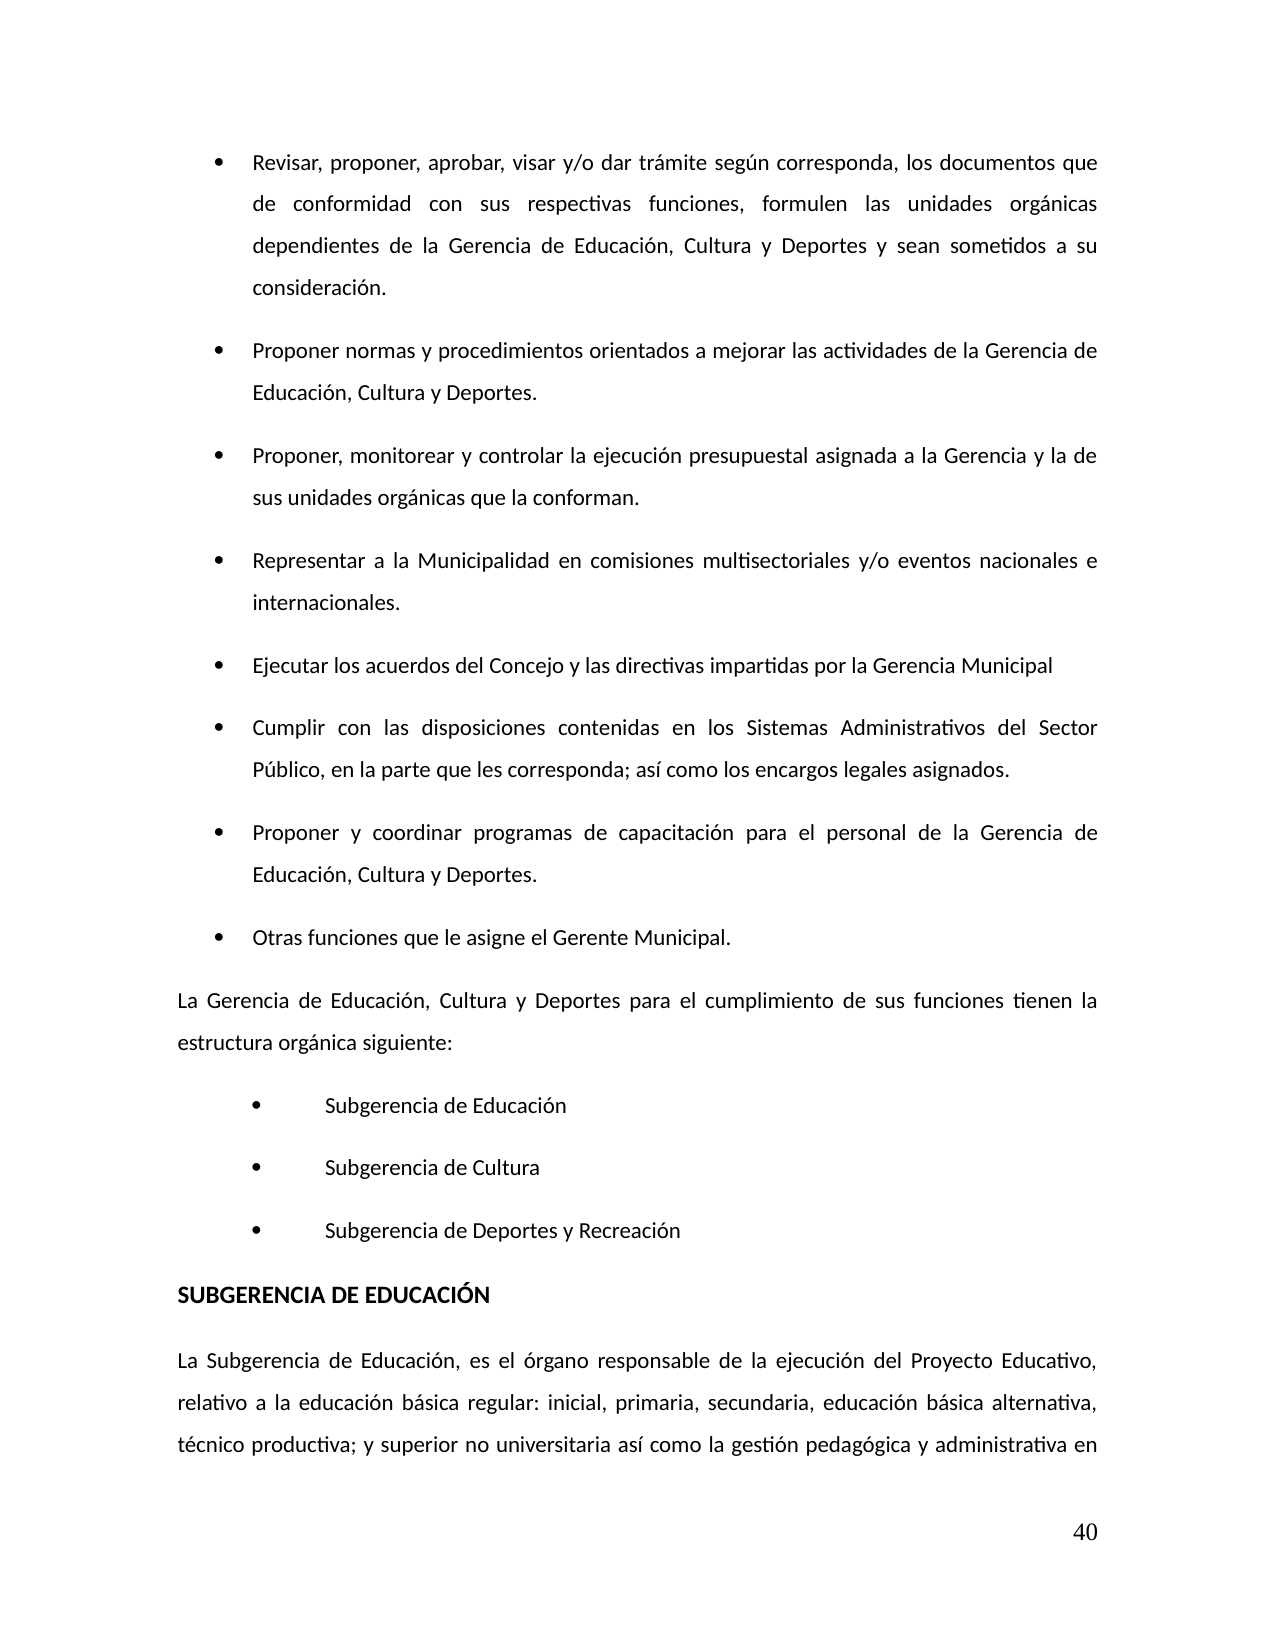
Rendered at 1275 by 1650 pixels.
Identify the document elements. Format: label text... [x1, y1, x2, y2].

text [177, 1346, 1098, 1458]
list Revisar, proponer, aprobar, visar y/o dar trámite según corresponda, los documentos que de conformidad con sus respectivas funciones, formulen las unidades orgánicas dependientes de la Gerencia de Educación, Cultura y Deportes y sean sometidos a su consideración. [215, 148, 1098, 302]
list Proponer normas y procedimientos orientados a mejorar las actividades de la Gerencia de Educación, Cultura y Deportes. [215, 336, 1098, 406]
list Representar a la Municipalidad en comisiones multisectoriales y/o eventos nacionales e internacionales. [215, 546, 1098, 616]
list Ejecutar los acuerdos del Concejo y las directivas impartidas por la Gerencia Municipal [215, 651, 1098, 679]
text La Gerencia de Educación, Cultura y Deportes para el cumplimiento de sus funciones tienen la estructura orgánica siguiente: [177, 986, 1098, 1056]
list Subgerencia de Cultura [252, 1153, 1098, 1182]
subtitle SUBGERENCIA DE EDUCACIÓN [177, 1279, 1098, 1310]
list Proponer, monitorear y controlar la ejecución presupuestal asignada a la Gerencia y la de sus unidades orgánicas que la conforman. [215, 441, 1098, 511]
list Cumplir con las disposiciones contenidas en los Sistemas Administrativos del Sector Público, en la parte que les corresponda; así como los encargos legales asignados. [215, 713, 1098, 783]
list Subgerencia de Educación [252, 1091, 1098, 1119]
list Subgerencia de Deportes y Recreación [252, 1216, 1098, 1244]
list Proponer y coordinar programas de capacitación para el personal de la Gerencia de Educación, Cultura y Deportes. [215, 818, 1098, 888]
list Otras funciones que le asigne el Gerente Municipal. [215, 923, 1098, 951]
